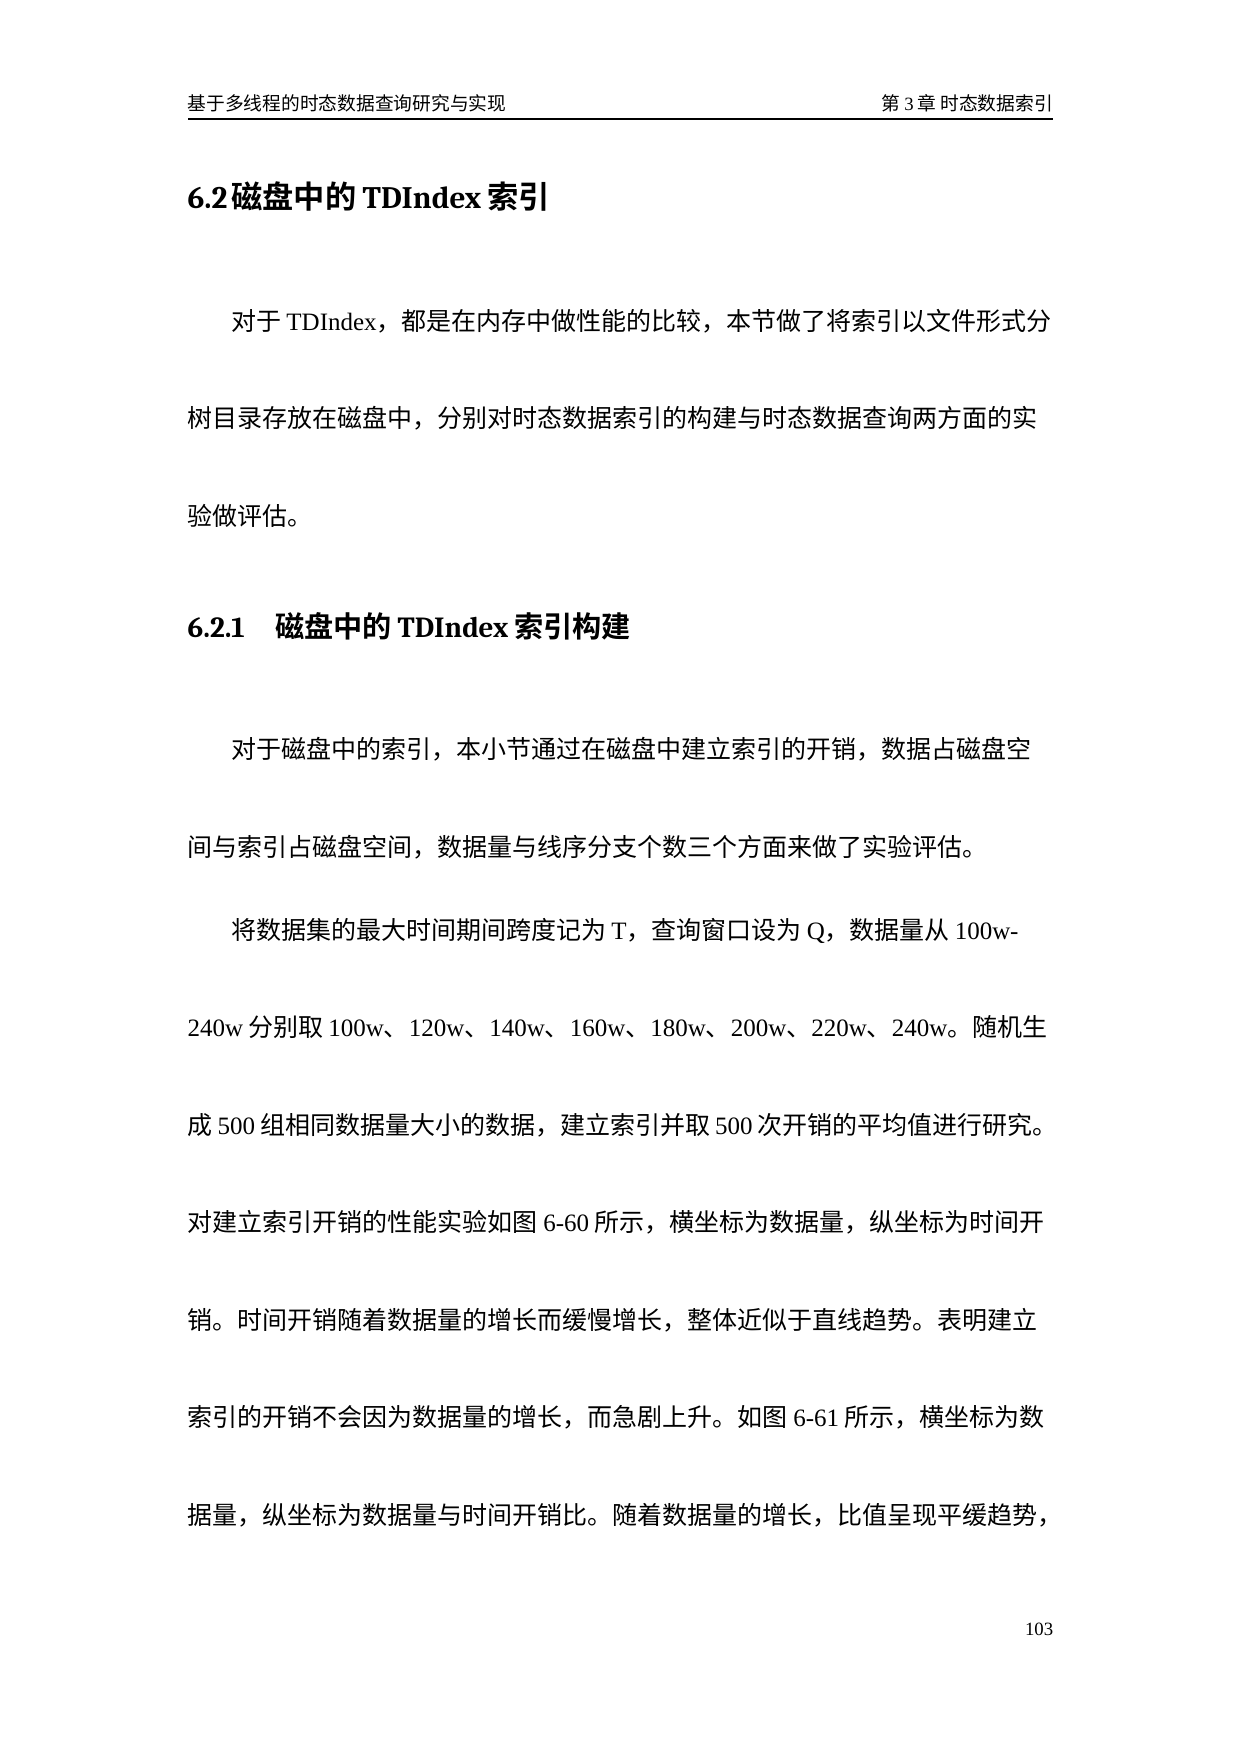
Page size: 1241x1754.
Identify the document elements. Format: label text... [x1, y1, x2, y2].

text 对于TDIndex，都是在内存中做性能的比较，本节做了将索引以文件形式分树目录存放在磁盘中，分别对时态数据索引的构建与时态数据查询两方面的实验做评估。 [187, 287, 1053, 547]
subtitle 磁盘中的TDIndex索引构建 [187, 592, 1053, 657]
subtitle 磁盘中的TDIndex索引 [187, 162, 1053, 227]
text 对于磁盘中的索引，本小节通过在磁盘中建立索引的开销，数据占磁盘空间与索引占磁盘空间，数据量与线序分支个数三个方面来做了实验评估。 [187, 715, 1053, 878]
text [187, 896, 1053, 1546]
